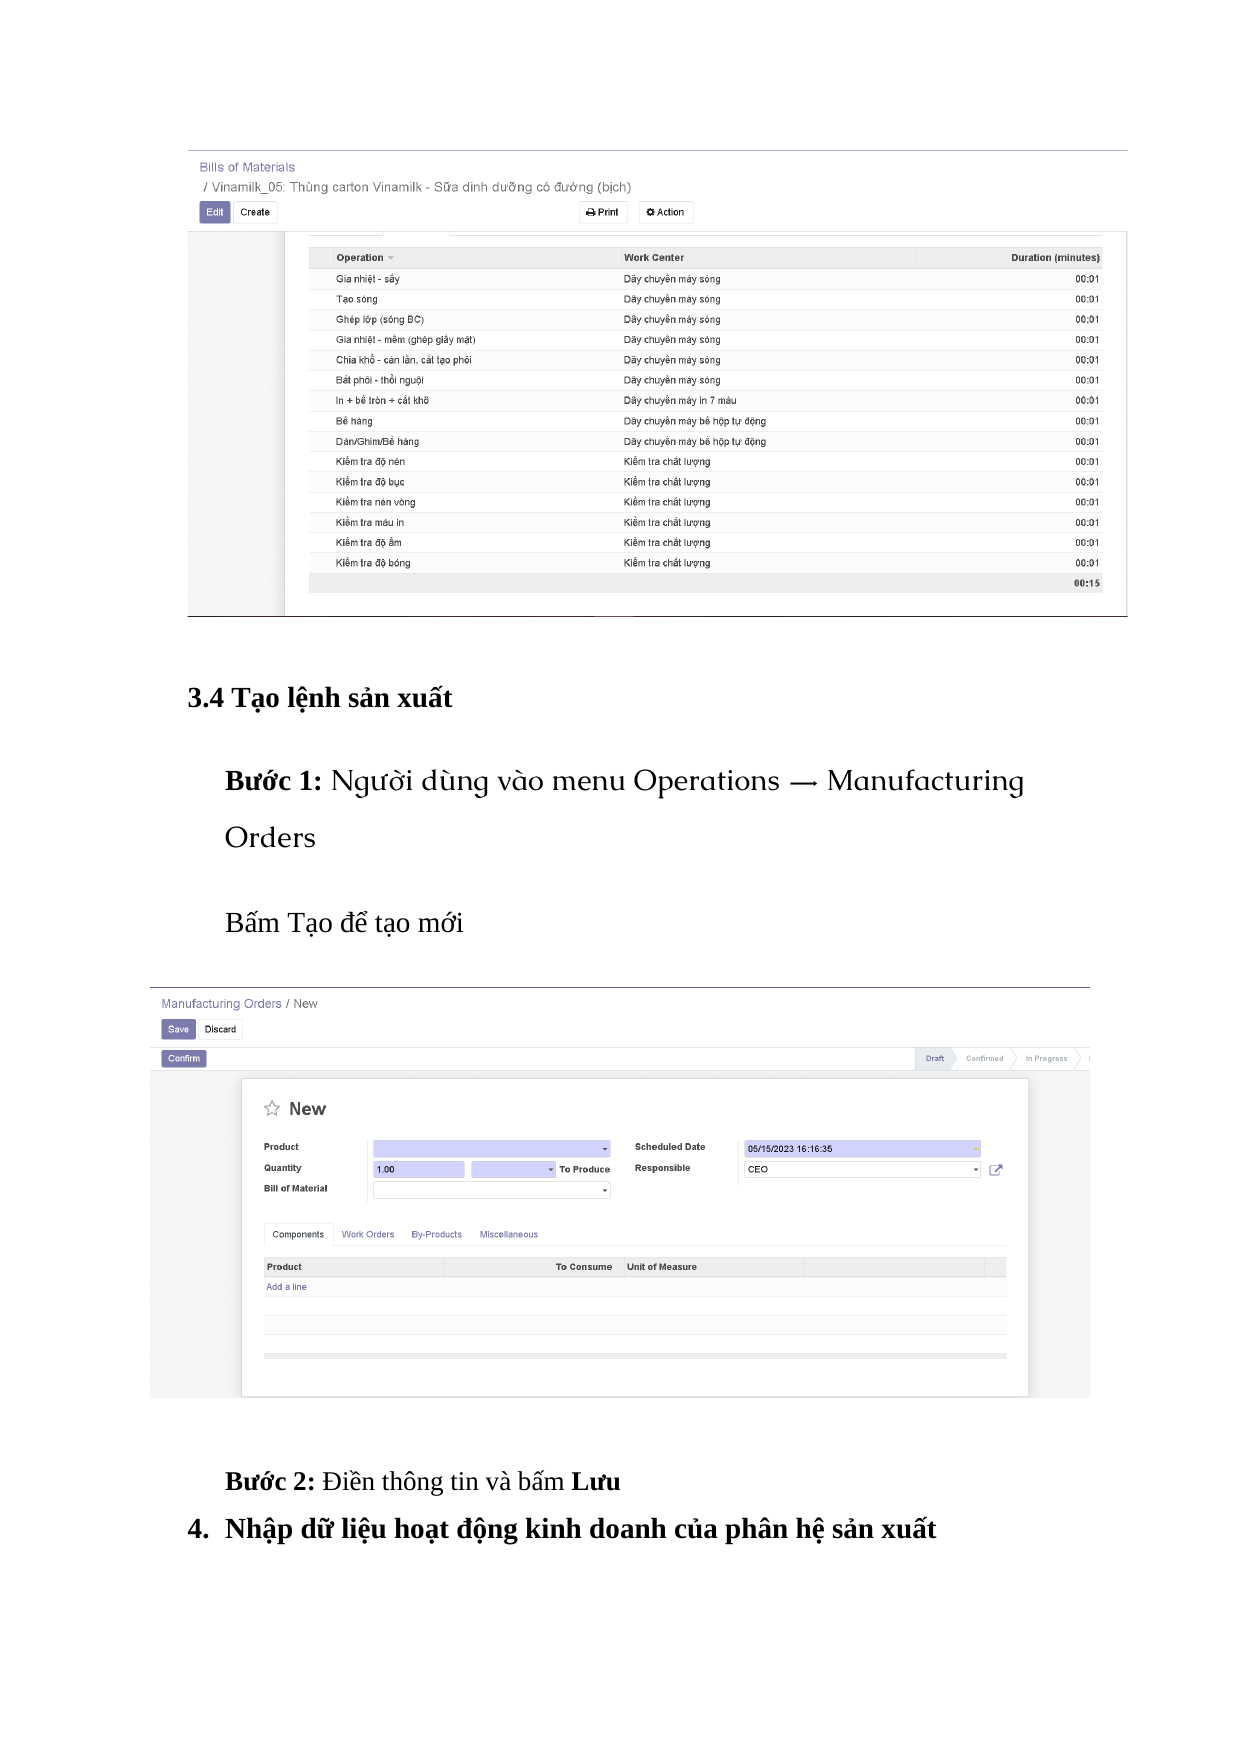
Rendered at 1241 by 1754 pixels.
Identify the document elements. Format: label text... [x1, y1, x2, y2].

text Bấm Tạo để tạo mới [225, 906, 1090, 939]
list Nhập dữ liệu hoạt động kinh doanh của phân hệ sản xuất [187, 1511, 1090, 1545]
picture [150, 987, 1091, 1398]
text Bước 1: Người dùng vào menu Operations → Manufacturing Orders [225, 762, 1090, 856]
text Bước 2: Điền thông tin và bấm Lưu [150, 1465, 1090, 1496]
text 3.4 Tạo lệnh sản xuất [187, 680, 1090, 714]
picture [187, 150, 1128, 617]
